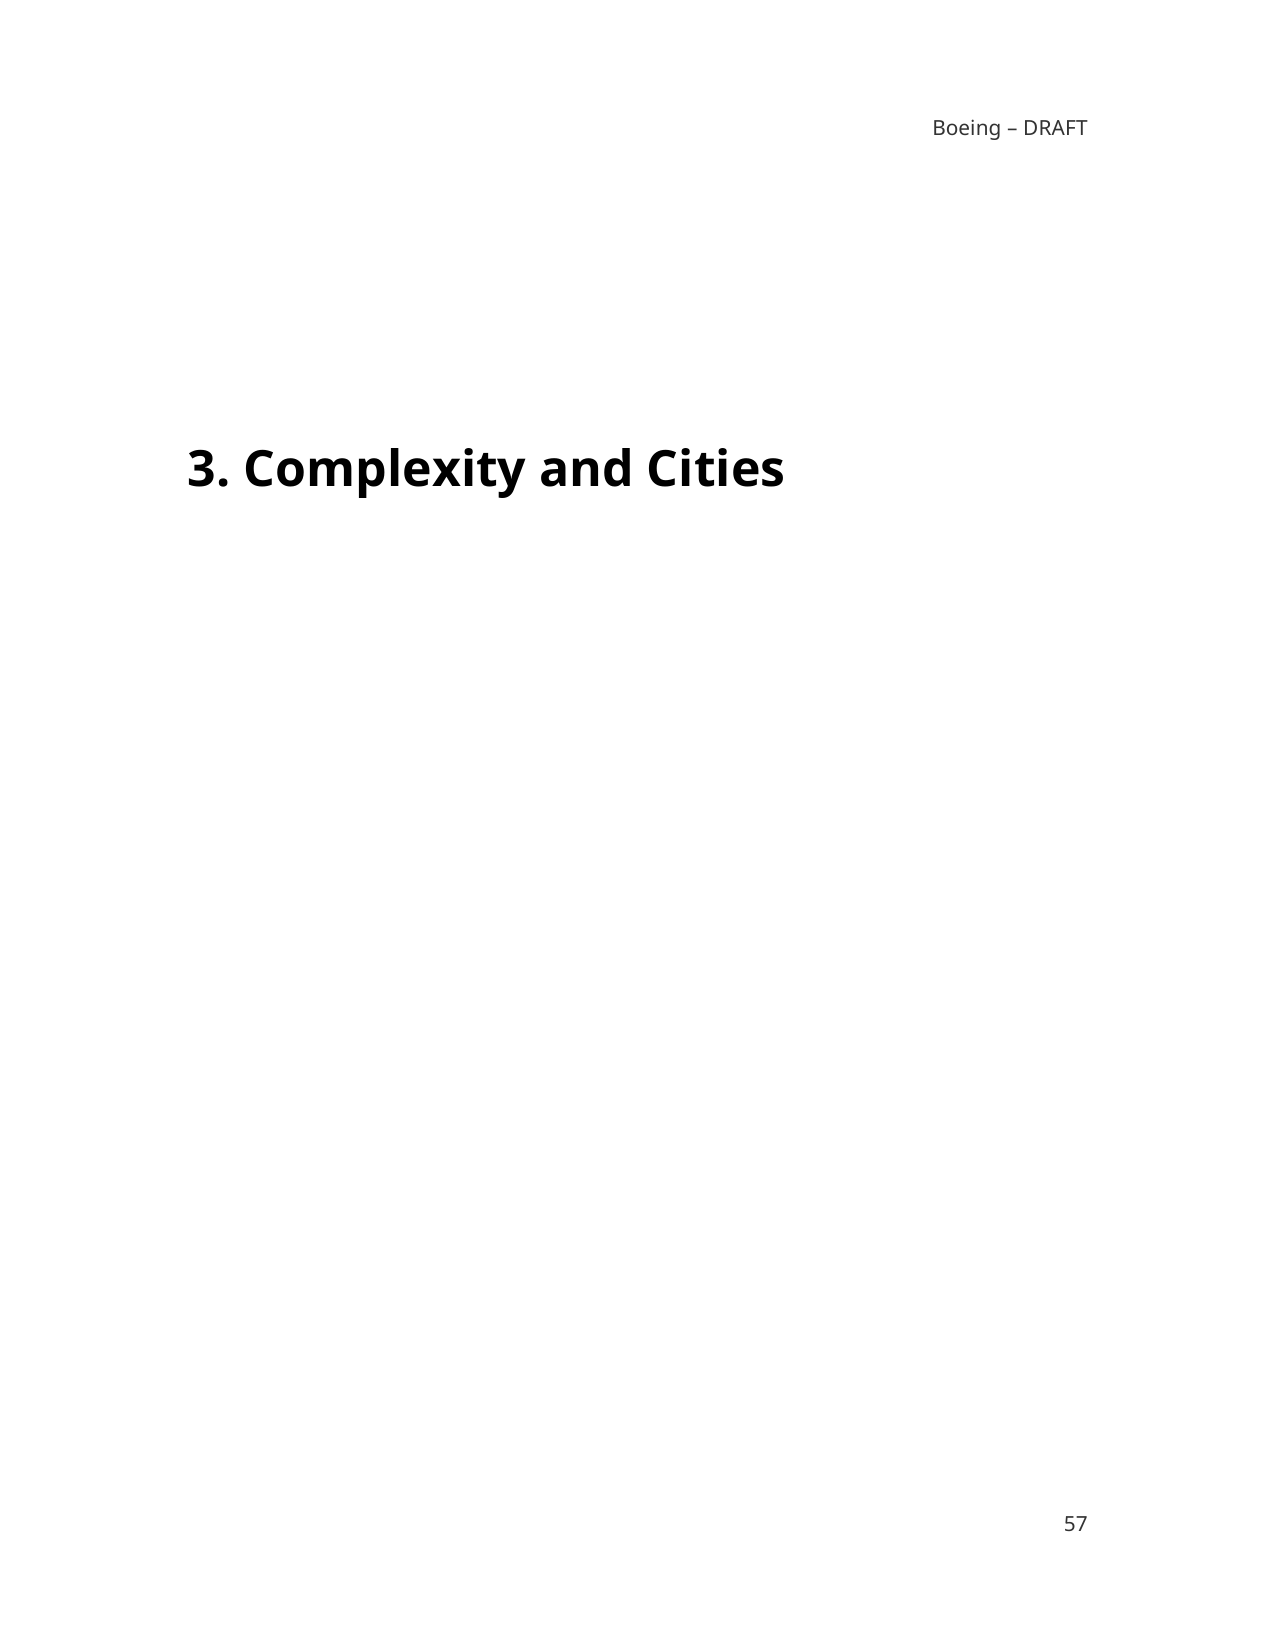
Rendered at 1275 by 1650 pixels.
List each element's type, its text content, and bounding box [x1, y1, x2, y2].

subtitle Complexity and Cities [187, 433, 1087, 501]
